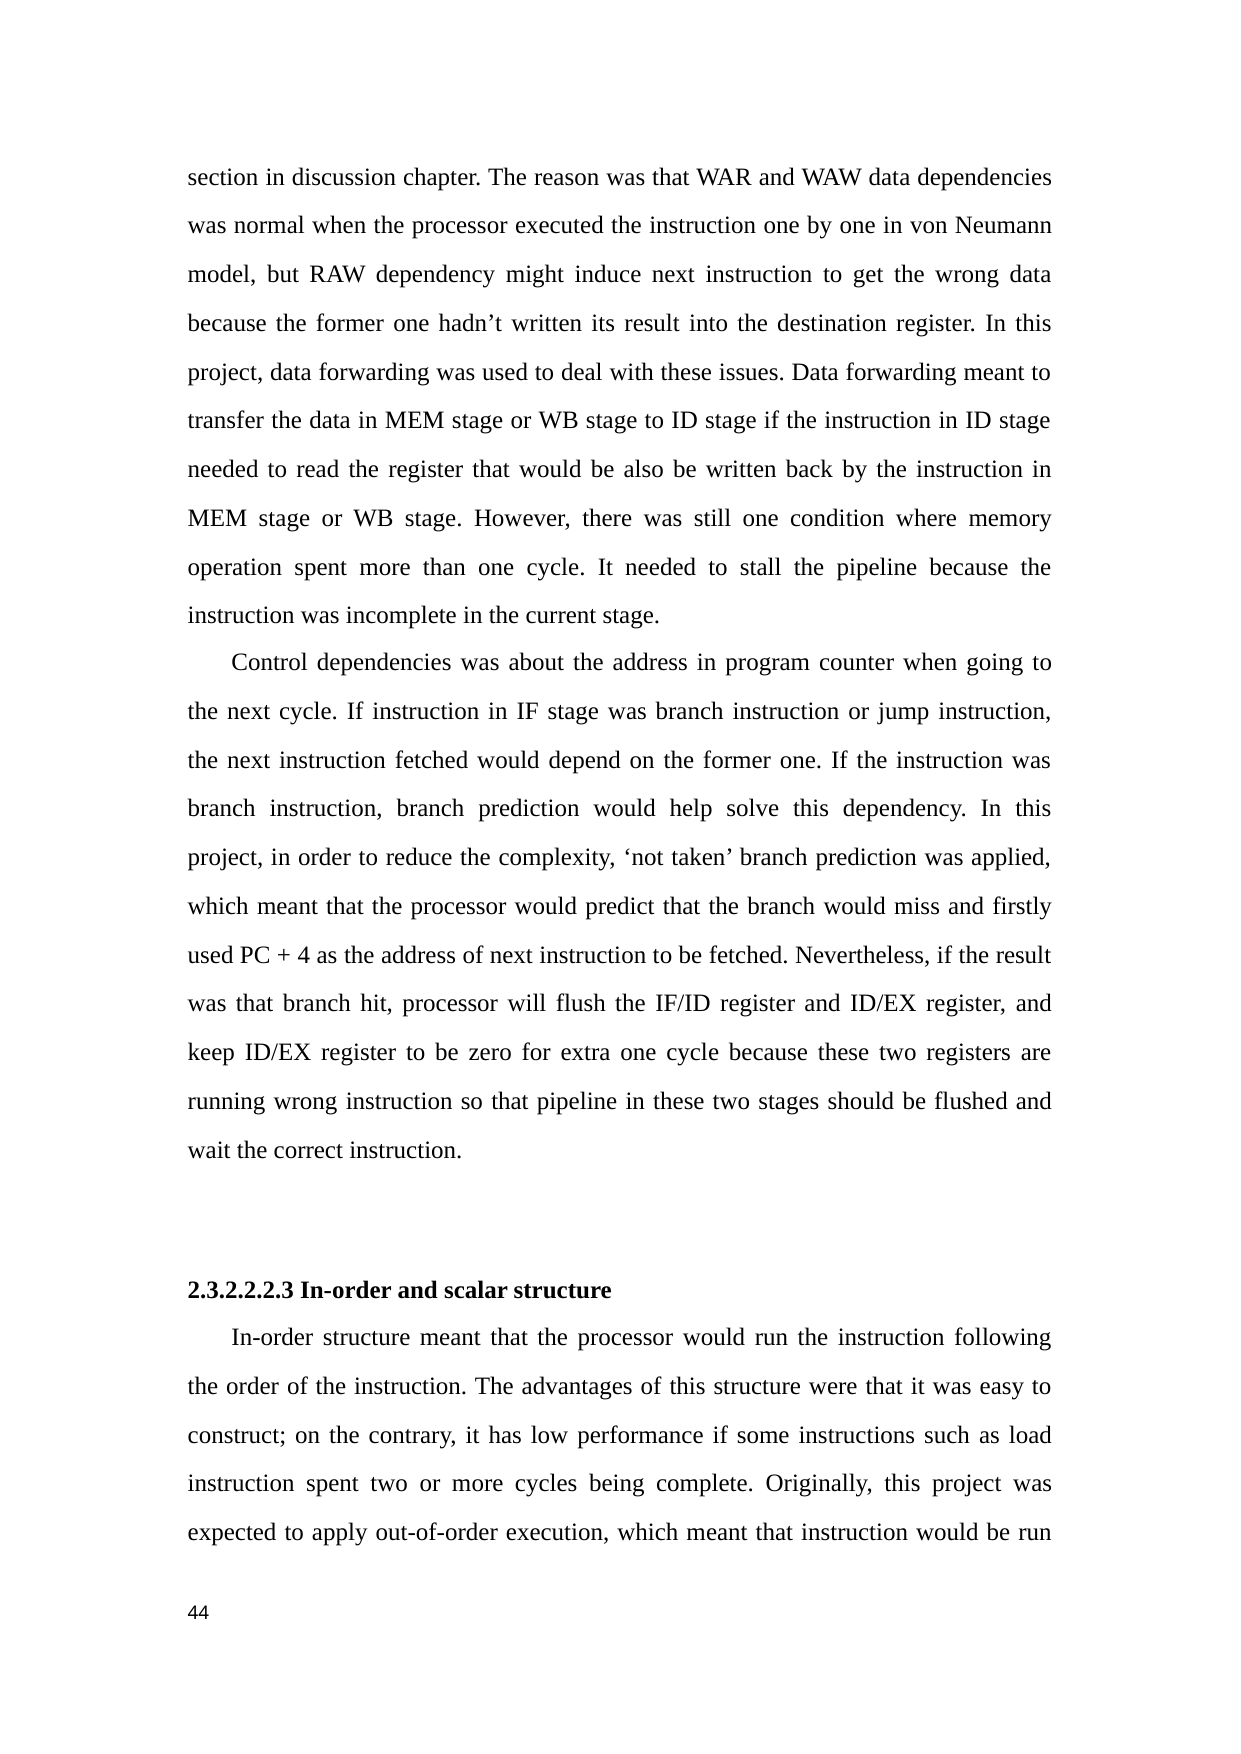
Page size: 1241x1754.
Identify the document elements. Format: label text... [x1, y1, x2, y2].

text Control dependencies was about the address in program counter when going to the next cycle. If instruction in IF stage was branch instruction or jump instruction, the next instruction fetched would depend on the former one. If the instruction was branch instruction, branch prediction would help solve this dependency. In this project, in order to reduce the complexity, ‘not taken’ branch prediction was applied, which meant that the processor would predict that the branch would miss and firstly used PC + 4 as the address of next instruction to be fetched. Nevertheless, if the result was that branch hit, processor will flush the IF/ID register and ID/EX register, and keep ID/EX register to be zero for extra one cycle because these two registers are running wrong instruction so that pipeline in these two stages should be flushed and wait the correct instruction. [187, 645, 1053, 1165]
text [187, 160, 1053, 631]
text 2.3.2.2.2.3 In-order and scalar structure [187, 1273, 1053, 1306]
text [187, 1320, 1053, 1548]
